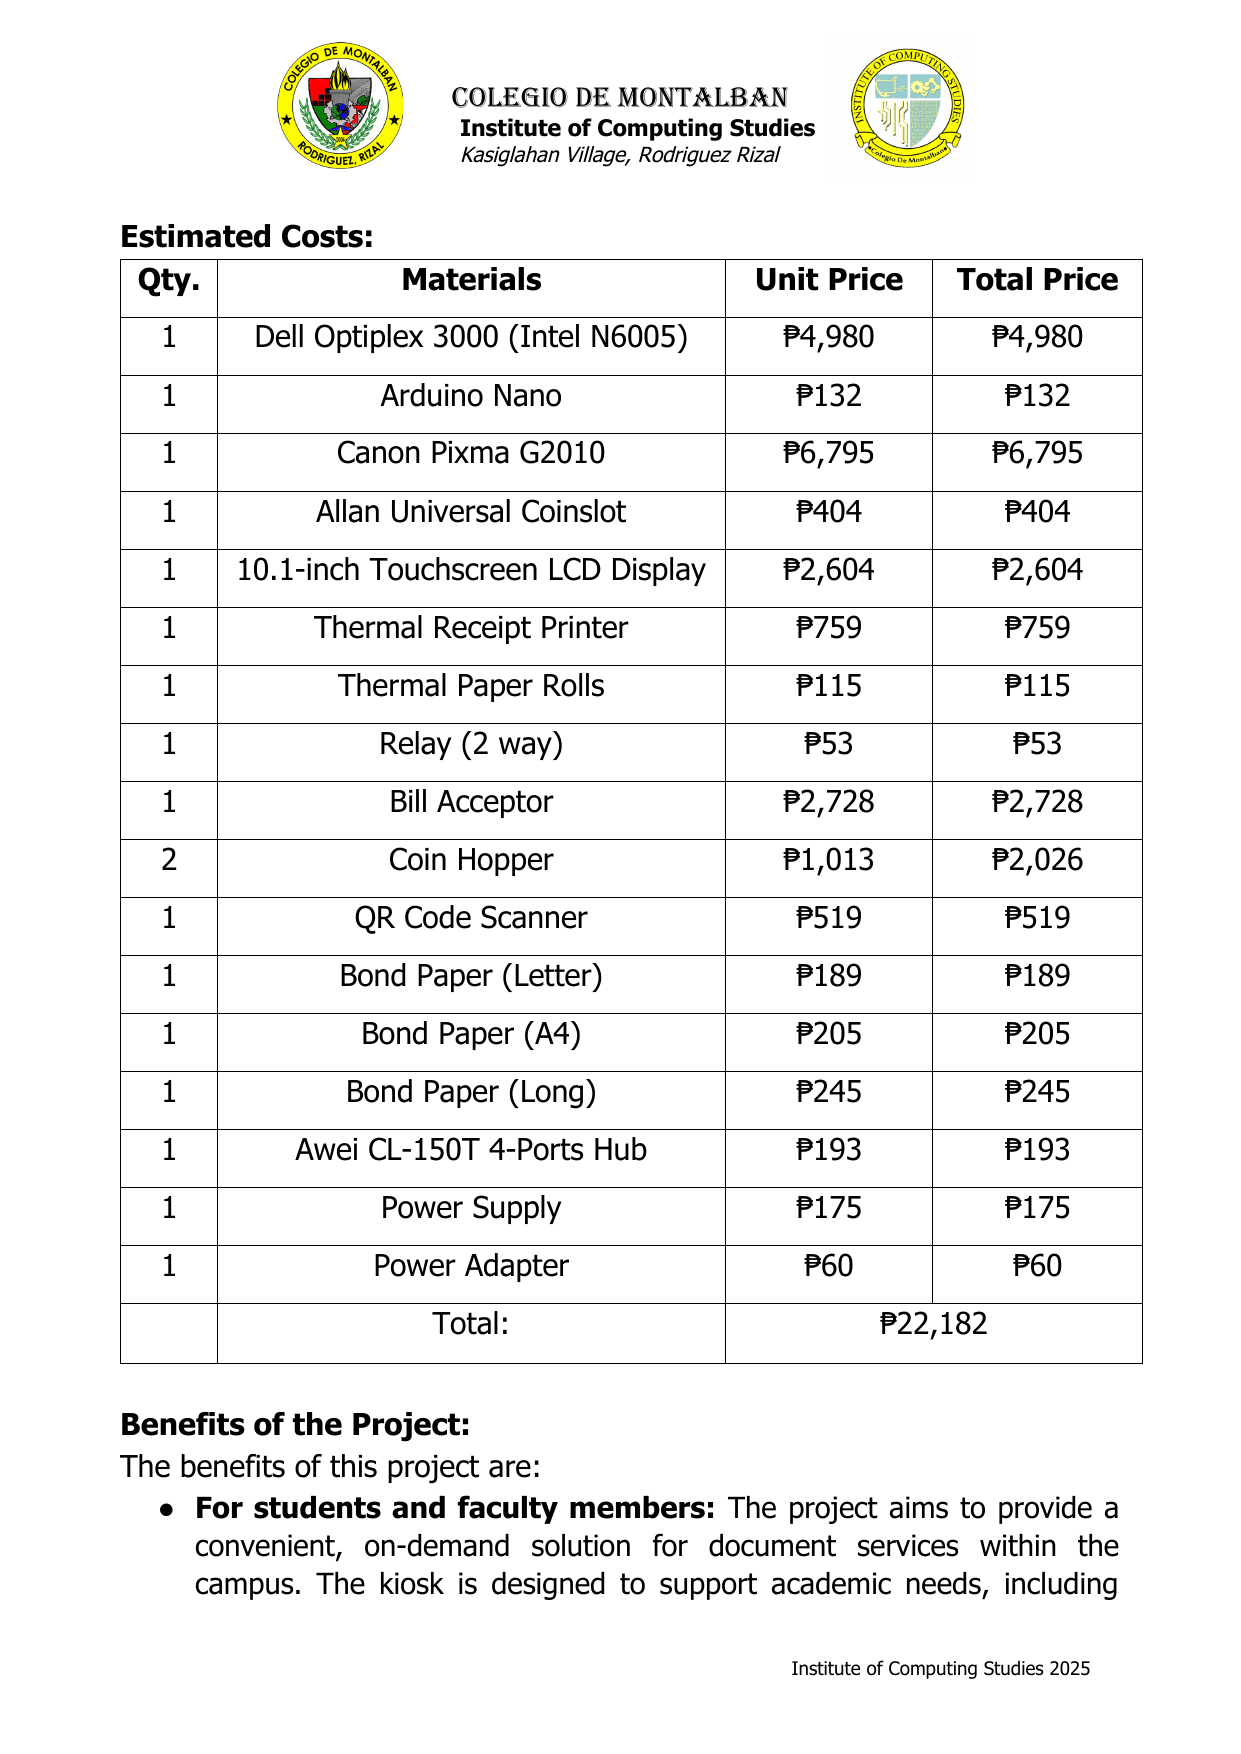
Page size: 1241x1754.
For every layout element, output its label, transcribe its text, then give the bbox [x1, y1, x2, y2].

table_cell 10.1-inch Touchscreen LCD Display [218, 550, 725, 607]
table_cell ₱193 [726, 1130, 932, 1187]
table_header Total Price [933, 260, 1142, 317]
table_cell Bond Paper (Letter) [218, 956, 725, 1013]
table_cell ₱53 [933, 724, 1142, 781]
table_cell ₱6,795 [726, 434, 932, 491]
table_cell ₱115 [933, 666, 1142, 723]
table_cell ₱193 [933, 1130, 1142, 1187]
table_cell ₱6,795 [933, 434, 1142, 491]
table_cell Thermal Receipt Printer [218, 608, 725, 665]
table_cell 1 [121, 318, 217, 375]
table_cell [121, 1304, 217, 1362]
table_cell 1 [121, 1188, 217, 1245]
table_cell ₱132 [726, 376, 932, 433]
table_cell 1 [121, 1130, 217, 1187]
table_cell ₱519 [726, 898, 932, 955]
table_header Unit Price [726, 260, 932, 317]
table_cell ₱53 [726, 724, 932, 781]
table_cell QR Code Scanner [218, 898, 725, 955]
table_cell 1 [121, 492, 217, 549]
text The benefits of this project are: [120, 1447, 1120, 1484]
table_cell 1 [121, 724, 217, 781]
table_cell 1 [121, 1014, 217, 1071]
table_cell ₱1,013 [726, 840, 932, 897]
picture [827, 35, 977, 184]
table_header Materials [218, 260, 725, 317]
table_cell Canon Pixma G2010 [218, 434, 725, 491]
table_cell ₱245 [933, 1072, 1142, 1129]
table_cell Coin Hopper [218, 840, 725, 897]
table_cell ₱2,604 [933, 550, 1142, 607]
table_cell ₱205 [933, 1014, 1142, 1071]
table_cell ₱175 [933, 1188, 1142, 1245]
picture [277, 42, 404, 169]
table_cell ₱175 [726, 1188, 932, 1245]
table_cell ₱4,980 [933, 318, 1142, 375]
table_cell ₱132 [933, 376, 1142, 433]
table_cell ₱519 [933, 898, 1142, 955]
table_cell ₱404 [726, 492, 932, 549]
table_cell 1 [121, 782, 217, 839]
table_cell Bill Acceptor [218, 782, 725, 839]
subtitle Estimated Costs: [120, 217, 1120, 253]
table_cell 1 [121, 1072, 217, 1129]
table_cell ₱189 [933, 956, 1142, 1013]
table_cell Thermal Paper Rolls [218, 666, 725, 723]
table_cell Power Adapter [218, 1246, 725, 1303]
table_cell 1 [121, 434, 217, 491]
table_cell ₱22,182 [726, 1304, 1142, 1362]
table_cell ₱2,728 [933, 782, 1142, 839]
table_cell Relay (2 way) [218, 724, 725, 781]
table_cell Bond Paper (A4) [218, 1014, 725, 1071]
table_cell ₱4,980 [726, 318, 932, 375]
table_cell 1 [121, 1246, 217, 1303]
table_cell Awei CL-150T 4-Ports Hub [218, 1130, 725, 1187]
table_cell Arduino Nano [218, 376, 725, 433]
table_cell ₱205 [726, 1014, 932, 1071]
table_cell ₱60 [726, 1246, 932, 1303]
table_cell 1 [121, 550, 217, 607]
table_cell 1 [121, 666, 217, 723]
table_cell ₱759 [726, 608, 932, 665]
table_cell 2 [121, 840, 217, 897]
table_cell 1 [121, 898, 217, 955]
subtitle Benefits of the Project: [120, 1405, 1120, 1442]
table_cell Total: [218, 1304, 725, 1362]
table_cell ₱759 [933, 608, 1142, 665]
table_cell Allan Universal Coinslot [218, 492, 725, 549]
table_cell 1 [121, 376, 217, 433]
table_cell 1 [121, 956, 217, 1013]
table_cell ₱115 [726, 666, 932, 723]
table_cell ₱245 [726, 1072, 932, 1129]
table_cell Bond Paper (Long) [218, 1072, 725, 1129]
table_cell ₱404 [933, 492, 1142, 549]
table_cell ₱60 [933, 1246, 1142, 1303]
table_cell ₱2,026 [933, 840, 1142, 897]
table_cell Power Supply [218, 1188, 725, 1245]
table_cell ₱2,728 [726, 782, 932, 839]
table_cell Dell Optiplex 3000 (Intel N6005) [218, 318, 725, 375]
table_cell ₱189 [726, 956, 932, 1013]
table_header Qty. [121, 260, 217, 317]
table_cell ₱2,604 [726, 550, 932, 607]
table_cell 1 [121, 608, 217, 665]
